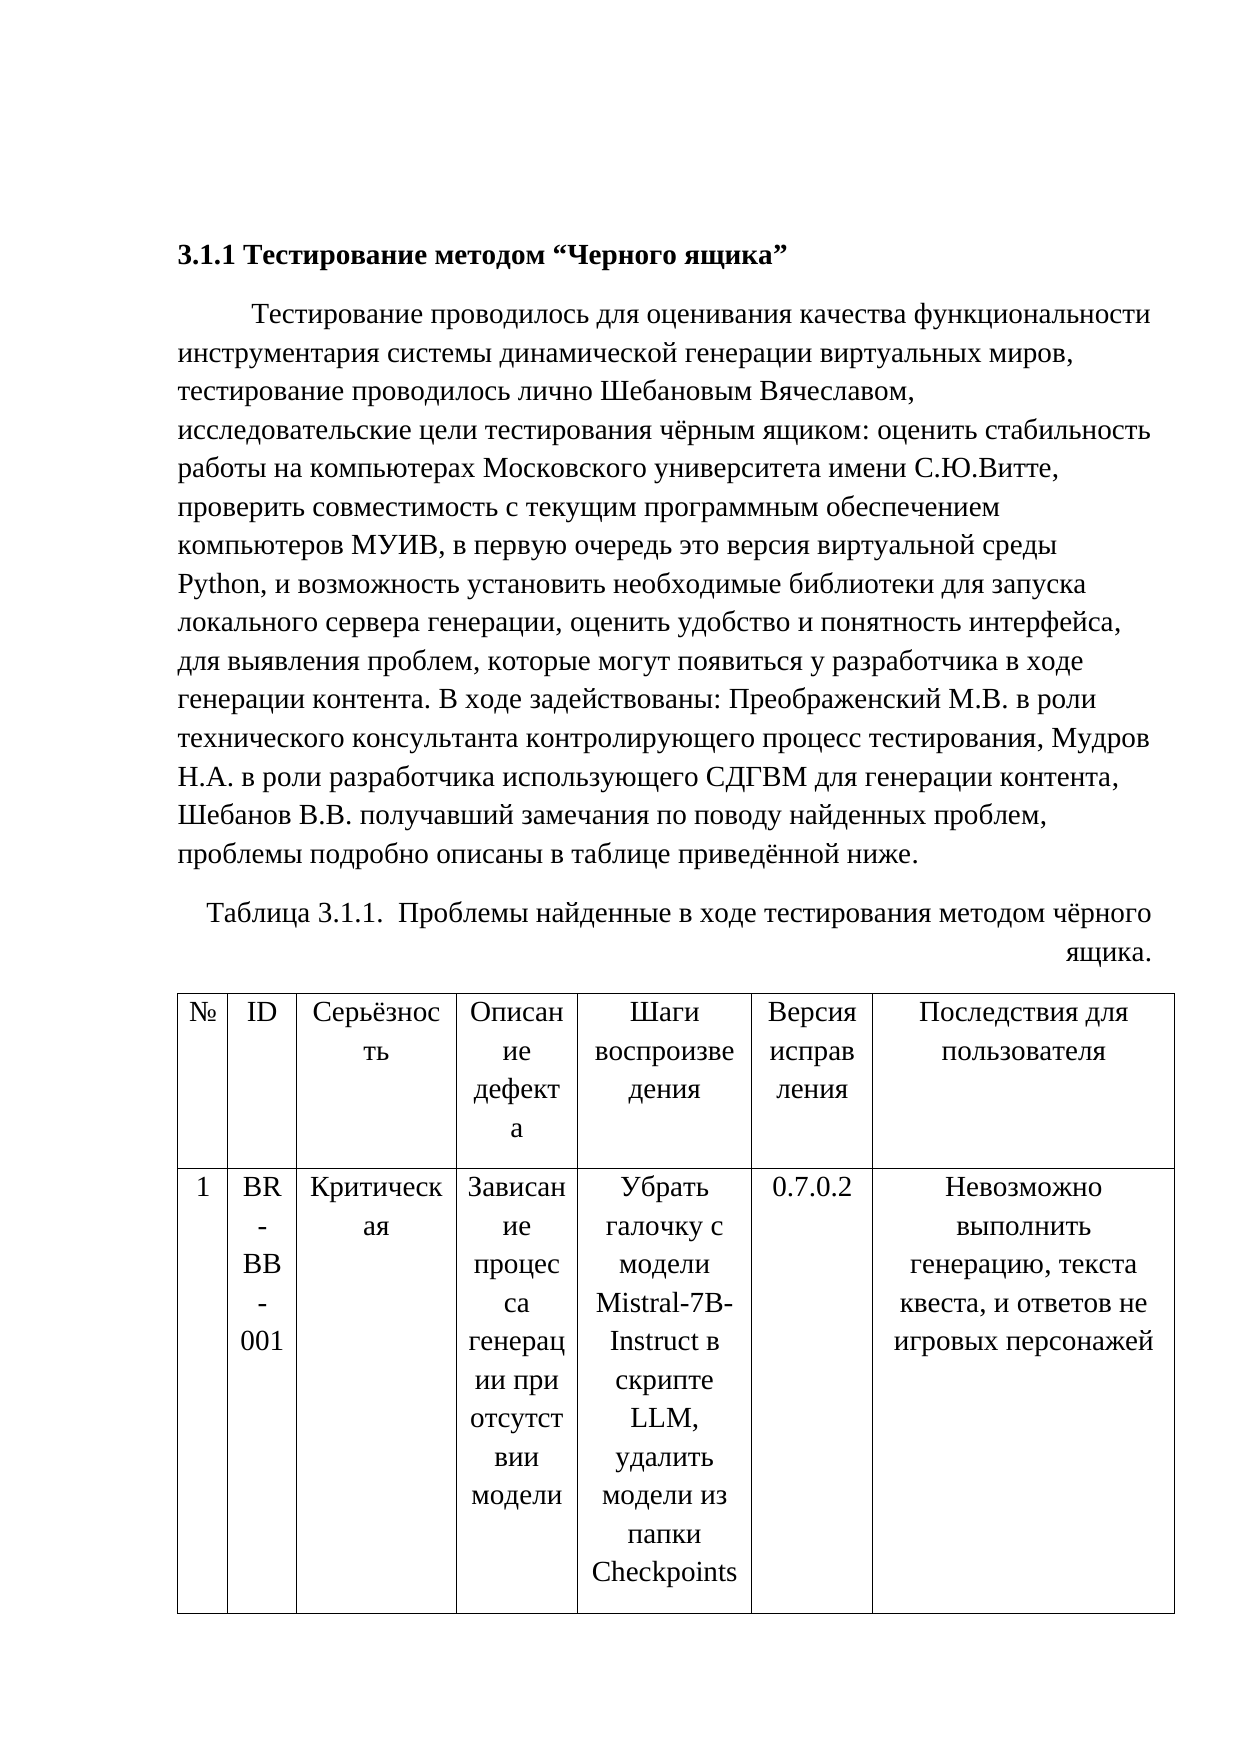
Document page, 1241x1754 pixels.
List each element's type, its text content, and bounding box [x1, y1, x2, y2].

table_header Описание дефекта [457, 994, 577, 1168]
table_header Шаги воспроизведения [578, 994, 751, 1168]
text 3.1.1 Тестирование методом “Черного ящика” [177, 237, 1152, 270]
table_cell 1 [178, 1169, 227, 1613]
table_header Последствия для пользователя [873, 994, 1174, 1168]
table_cell Критическая [297, 1169, 456, 1613]
table_cell Убрать галочку с модели Mistral-7B-Instruct в скрипте LLM, удалить модели из папки Checkpoints [578, 1169, 751, 1613]
table_cell 0.7.0.2 [752, 1169, 872, 1613]
text Таблица 3.1.1. Проблемы найденные в ходе тестирования методом чёрного ящика. [177, 895, 1152, 967]
table_cell Невозможно выполнить генерацию, текста квеста, и ответов не игровых персонажей [873, 1169, 1174, 1613]
table_header Серьёзность [297, 994, 456, 1168]
table_cell Зависание процесса генерации при отсутствии модели [457, 1169, 577, 1613]
table_cell BR-BB-001 [228, 1169, 296, 1613]
table_header ID [228, 994, 296, 1168]
table_header № [178, 994, 227, 1168]
text Тестирование проводилось для оценивания качества функциональности инструментария системы динамической генерации виртуальных миров, тестирование проводилось лично Шебановым Вячеславом, исследовательские цели тестирования чёрным ящиком: оценить стабильность работы на компьютерах Московского университета имени C.Ю.Витте, проверить совместимость с текущим программным обеспечением компьютеров МУИВ, в первую очередь это версия виртуальной среды Python, и возможность установить необходимые библиотеки для запуска локального сервера генерации, оценить удобство и понятность интерфейса, для выявления проблем, которые могут появиться у разработчика в ходе генерации контента. В ходе задействованы: Преображенский М.В. в роли технического консультанта контролирующего процесс тестирования, Мудров Н.А. в роли разработчика использующего СДГВМ для генерации контента, Шебанов В.В. получавший замечания по поводу найденных проблем, проблемы подробно описаны в таблице приведённой ниже. [177, 296, 1152, 869]
table_header Версия исправления [752, 994, 872, 1168]
